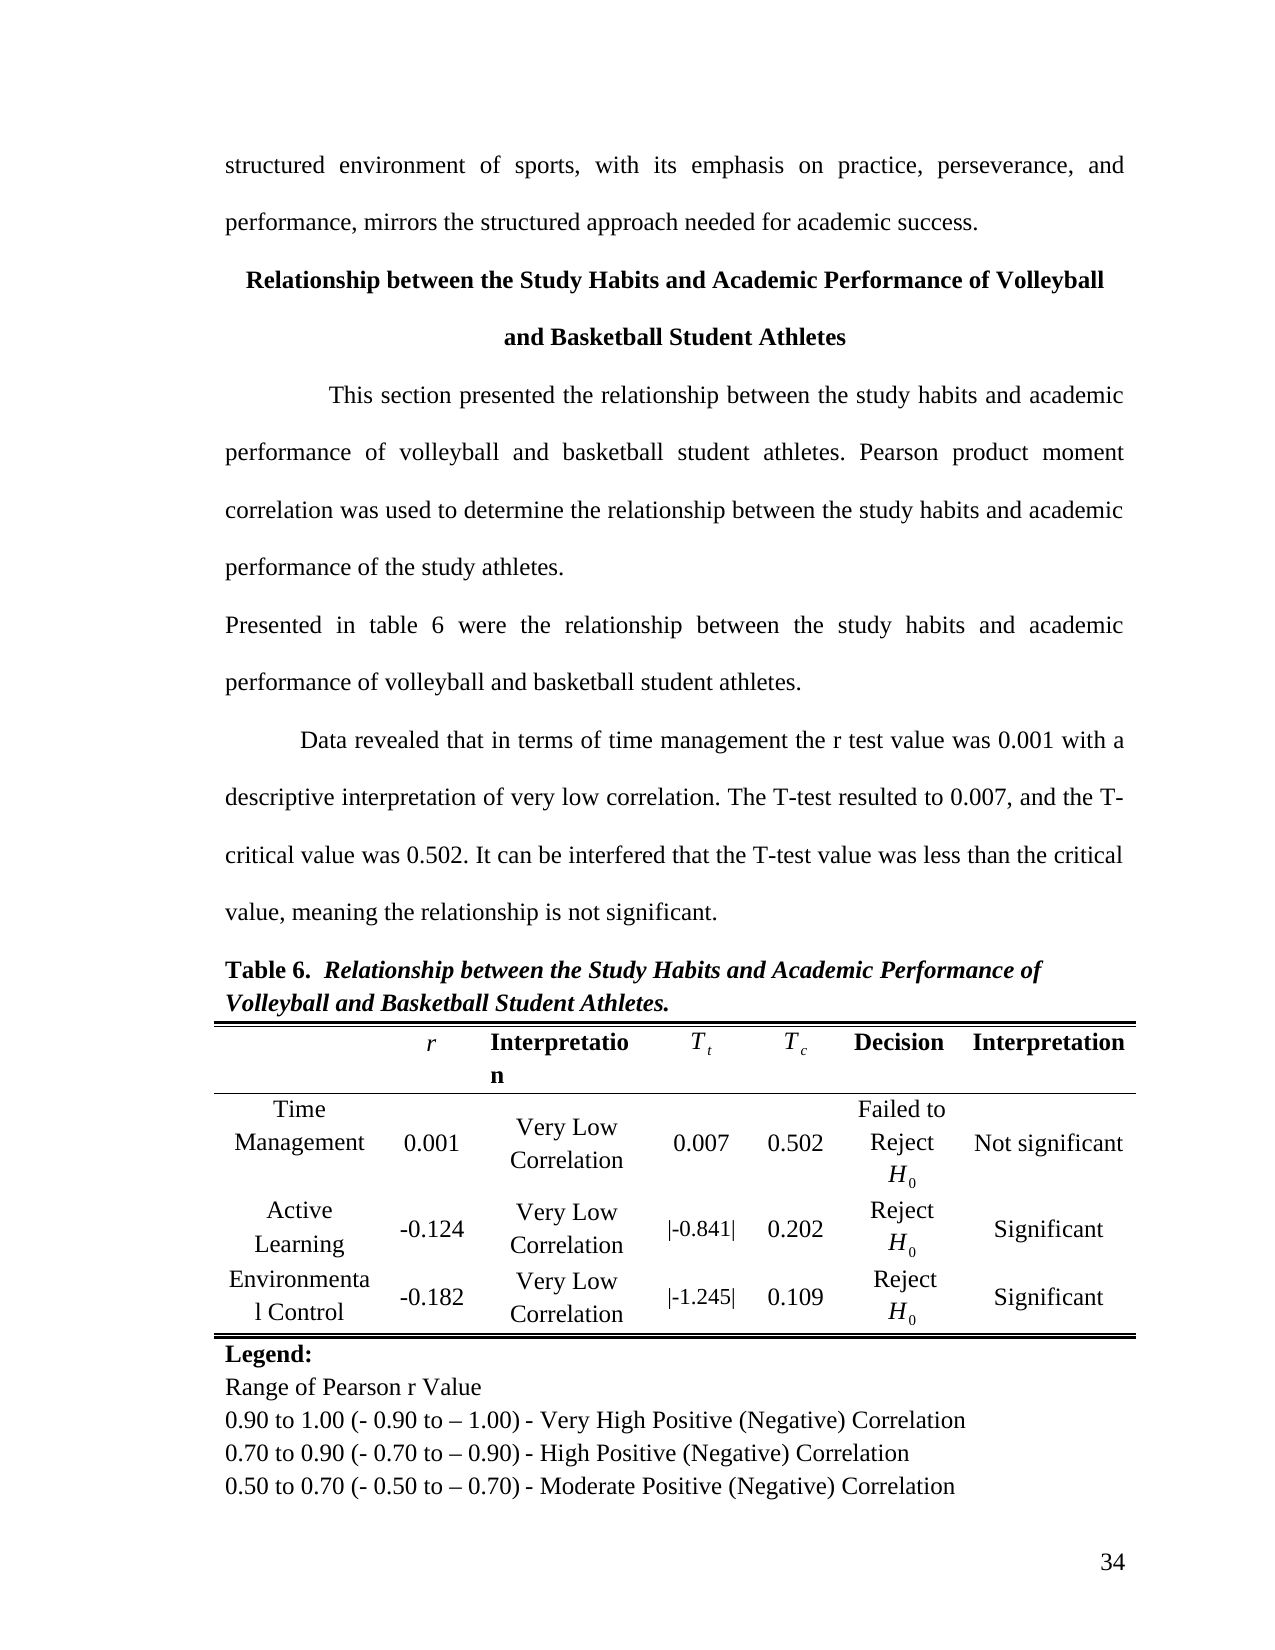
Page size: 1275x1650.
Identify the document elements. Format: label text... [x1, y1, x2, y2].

table_cell 0.202 [748, 1196, 843, 1264]
table_header [214, 1027, 385, 1093]
table_cell Active Learning [214, 1196, 385, 1264]
table_header [748, 1027, 843, 1093]
table_cell |-0.841| [654, 1196, 748, 1264]
table_header Interpretation [479, 1027, 654, 1093]
text Data revealed that in terms of time management the r test value was 0.001 with a descriptive interpretation of very low correlation. The T-test resulted to 0.007, and the T-critical value was 0.502. It can be interfered that the T-test value was less than the critical value, meaning the relationship is not significant. [225, 725, 1125, 926]
table_cell Time Management [214, 1094, 385, 1196]
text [225, 150, 1125, 236]
table_cell 0.007 [654, 1094, 748, 1196]
table_header [385, 1027, 479, 1093]
text 0.50 to 0.70 (- 0.50 to – 0.70) - Moderate Positive (Negative) Correlation [225, 1471, 1125, 1500]
text Table 6. Relationship between the Study Habits and Academic Performance of Volleyball and Basketball Student Athletes. [225, 955, 1125, 1017]
text Range of Pearson r Value [225, 1372, 1125, 1401]
table_cell Failed to Reject [843, 1094, 961, 1196]
table_cell Reject [843, 1264, 961, 1333]
table_cell Very Low Correlation [479, 1264, 654, 1333]
table_cell 0.502 [748, 1094, 843, 1196]
text Presented in table 6 were the relationship between the study habits and academic performance of volleyball and basketball student athletes. [225, 610, 1125, 696]
table_cell Not significant [961, 1094, 1136, 1196]
table_cell 0.109 [748, 1264, 843, 1333]
table_header Decision [843, 1027, 961, 1093]
text 0.90 to 1.00 (- 0.90 to – 1.00) - Very High Positive (Negative) Correlation [225, 1405, 1125, 1434]
table_cell 0.001 [385, 1094, 479, 1196]
text This section presented the relationship between the study habits and academic performance of volleyball and basketball student athletes. Pearson product moment correlation was used to determine the relationship between the study habits and academic performance of the study athletes. [225, 380, 1125, 581]
table_cell Very Low Correlation [479, 1196, 654, 1264]
table_cell Significant [961, 1196, 1136, 1264]
text 0.70 to 0.90 (- 0.70 to – 0.90) - High Positive (Negative) Correlation [225, 1438, 1125, 1467]
table_cell -0.182 [385, 1264, 479, 1333]
table_cell Reject [843, 1196, 961, 1264]
table_cell Very Low Correlation [479, 1094, 654, 1196]
text Legend: [225, 1339, 1125, 1368]
table_cell |-1.245| [654, 1264, 748, 1333]
table_header Interpretation [961, 1027, 1136, 1093]
table_cell Significant [961, 1264, 1136, 1333]
text Relationship between the Study Habits and Academic Performance of Volleyball and Basketball Student Athletes [225, 265, 1125, 351]
table_header [654, 1027, 748, 1093]
table_cell Environmental Control [214, 1264, 385, 1333]
table_cell -0.124 [385, 1196, 479, 1264]
